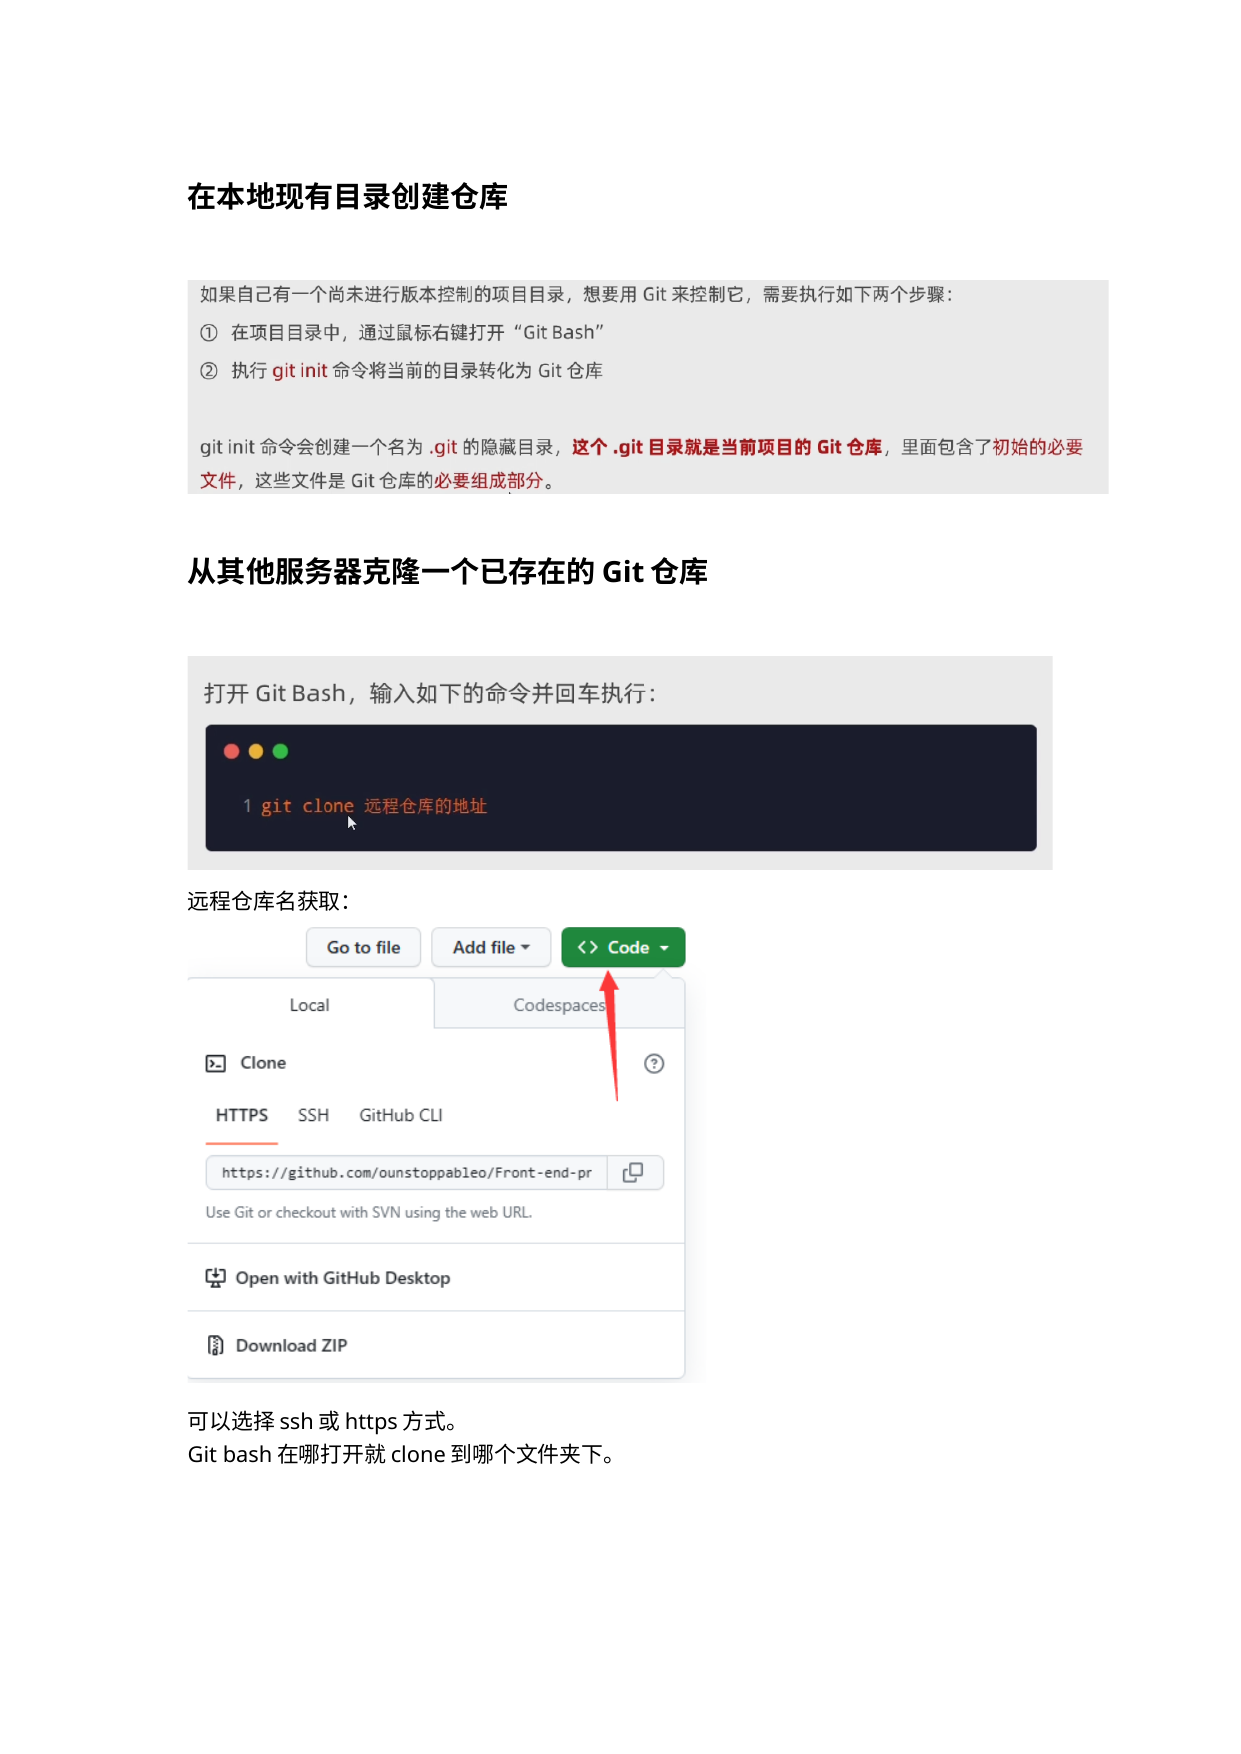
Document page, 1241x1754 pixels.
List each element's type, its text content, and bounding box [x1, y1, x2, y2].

picture [187, 656, 1053, 870]
text 可以选择ssh或https方式。 [187, 1404, 1053, 1436]
picture [187, 280, 1109, 494]
picture [187, 916, 707, 1383]
subtitle 从其他服务器克隆一个已存在的Git仓库 [187, 537, 1053, 602]
subtitle 在本地现有目录创建仓库 [187, 162, 1053, 227]
text 远程仓库名获取： [187, 884, 1053, 916]
text Git bash在哪打开就clone到哪个文件夹下。 [187, 1436, 1053, 1469]
